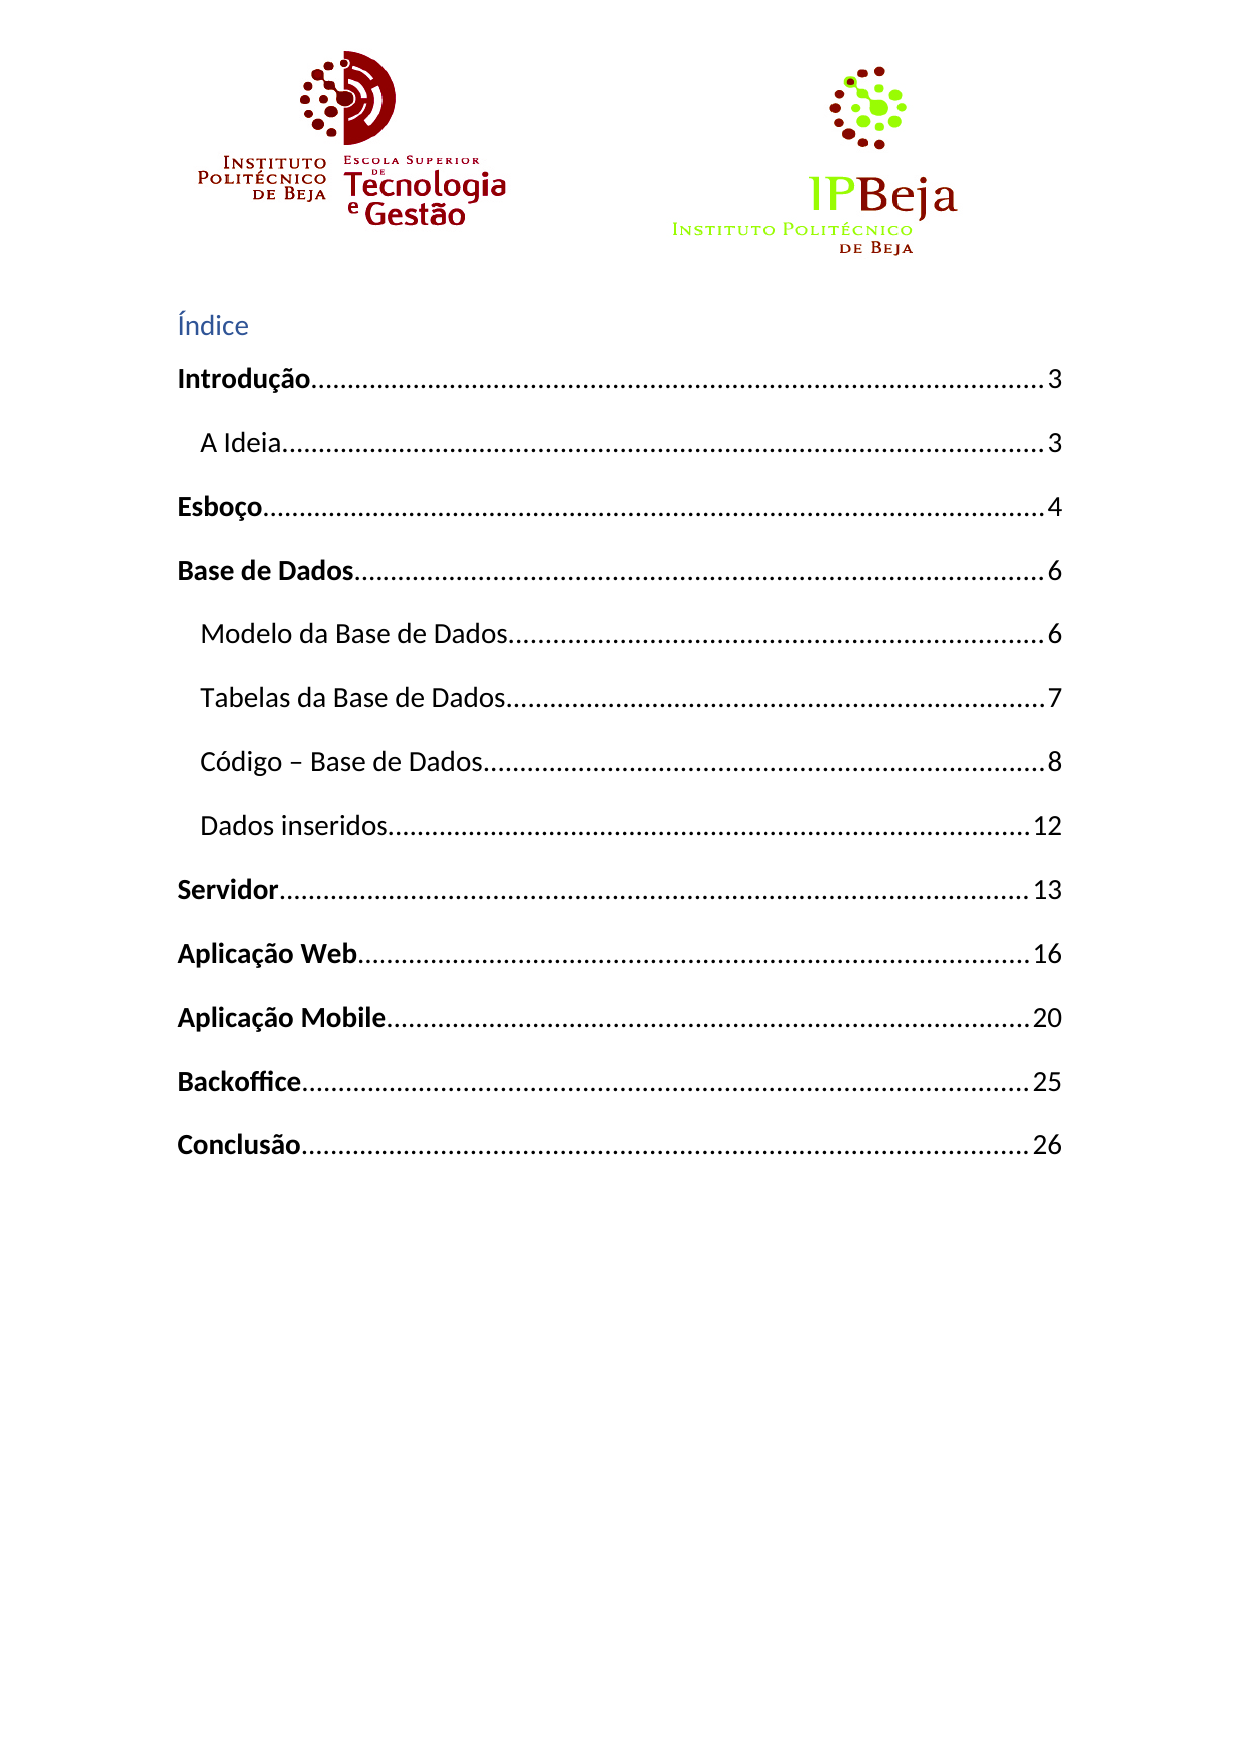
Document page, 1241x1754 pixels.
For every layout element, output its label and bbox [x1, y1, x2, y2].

picture [177, 26, 533, 242]
picture [638, 57, 998, 267]
